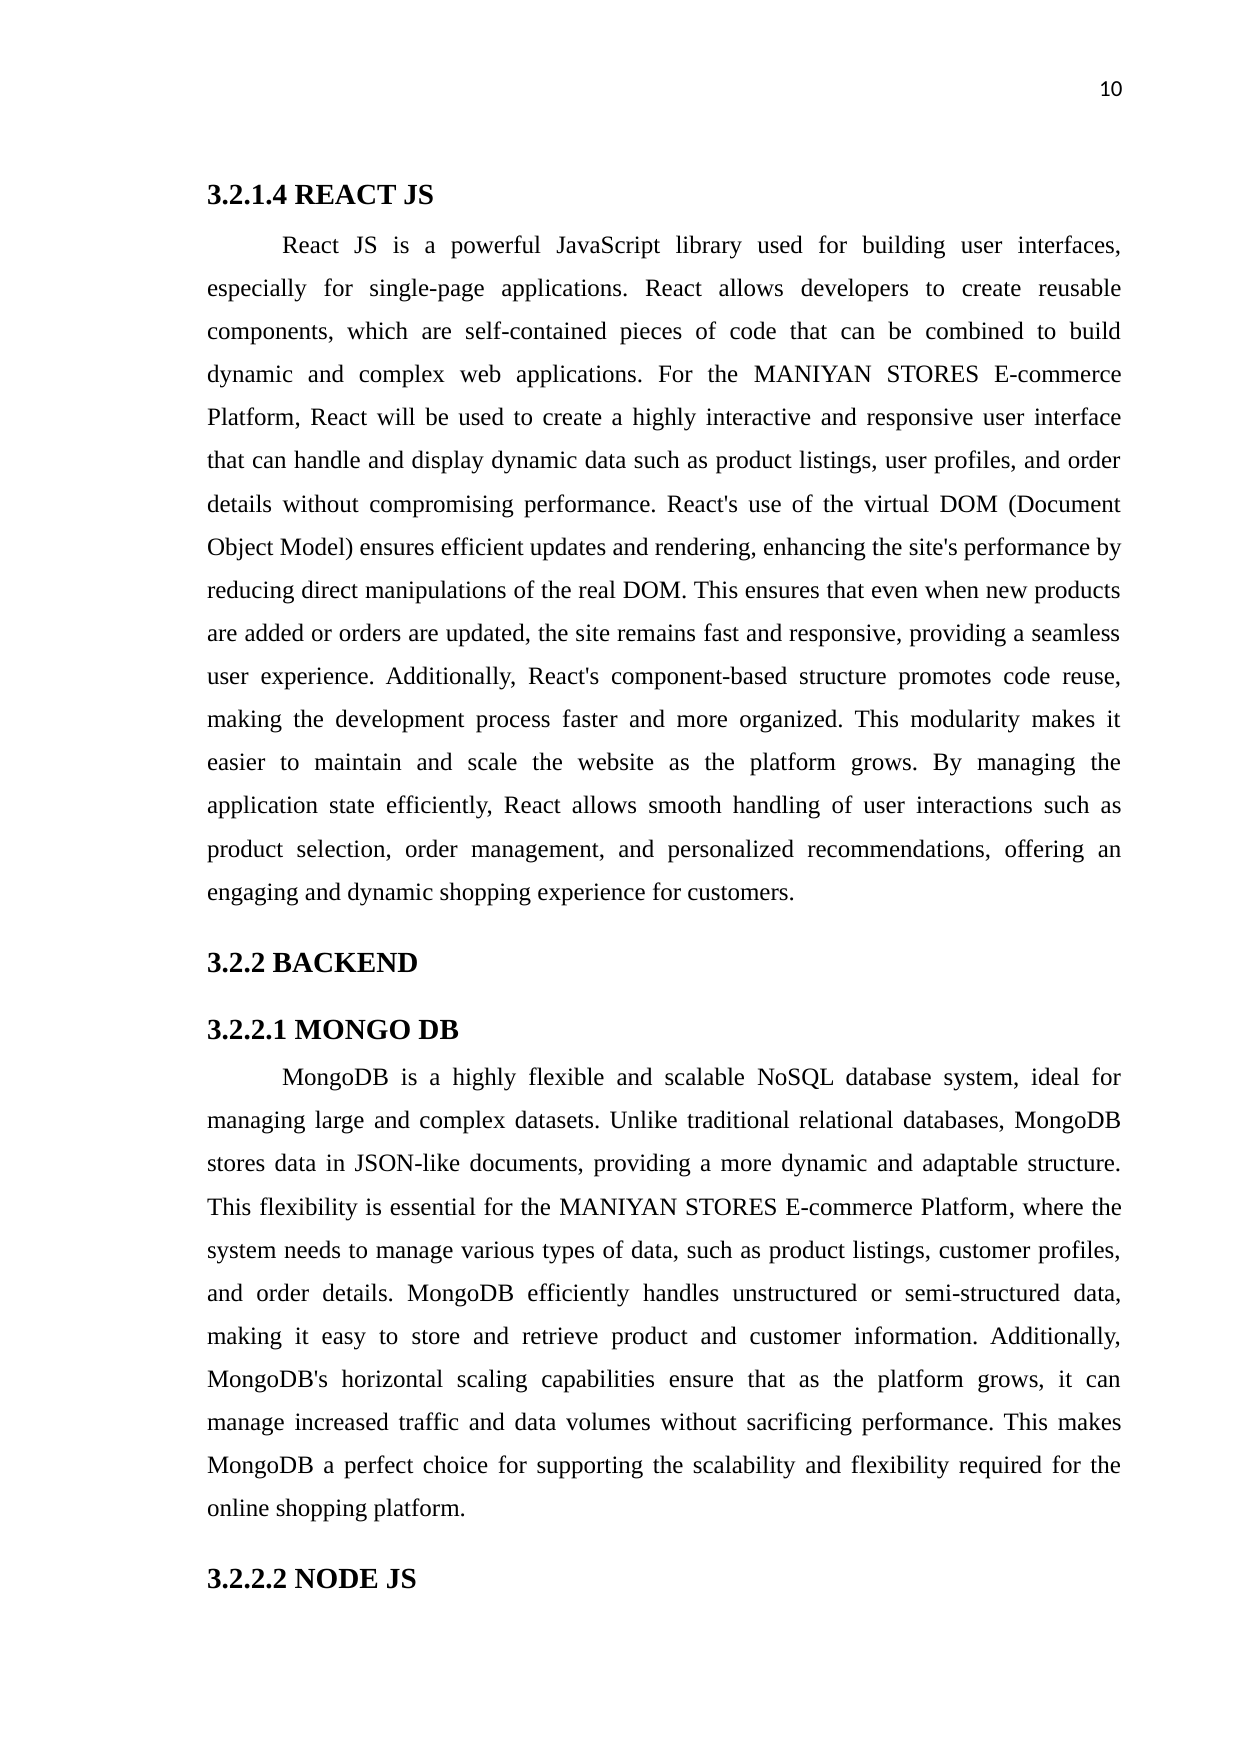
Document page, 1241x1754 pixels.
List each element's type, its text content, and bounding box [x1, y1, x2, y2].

text 3.2.2.1 MONGO DB [207, 1012, 1122, 1046]
text 3.2.1.4 REACT JS [207, 177, 1122, 211]
text 3.2.2.2 NODE JS [207, 1562, 1122, 1595]
text 3.2.2 BACKEND [207, 945, 1122, 978]
text React JS is a powerful JavaScript library used for building user interfaces, especially for single-page applications. React allows developers to create reusable components, which are self-contained pieces of code that can be combined to build dynamic and complex web applications. For the MANIYAN STORES E-commerce Platform, React will be used to create a highly interactive and responsive user interface that can handle and display dynamic data such as product listings, user profiles, and order details without compromising performance. React's use of the virtual DOM (Document Object Model) ensures efficient updates and rendering, enhancing the site's performance by reducing direct manipulations of the real DOM. This ensures that even when new products are added or orders are updated, the site remains fast and responsive, providing a seamless user experience. Additionally, React's component-based structure promotes code reuse, making the development process faster and more organized. This modularity makes it easier to maintain and scale the website as the platform grows. By managing the application state efficiently, React allows smooth handling of user interactions such as product selection, order management, and personalized recommendations, offering an engaging and dynamic shopping experience for customers. [207, 230, 1122, 906]
text MongoDB is a highly flexible and scalable NoSQL database system, ideal for managing large and complex datasets. Unlike traditional relational databases, MongoDB stores data in JSON-like documents, providing a more dynamic and adaptable structure. This flexibility is essential for the MANIYAN STORES E-commerce Platform, where the system needs to manage various types of data, such as product listings, customer profiles, and order details. MongoDB efficiently handles unstructured or semi-structured data, making it easy to store and retrieve product and customer information. Additionally, MongoDB's horizontal scaling capabilities ensure that as the platform grows, it can manage increased traffic and data volumes without sacrificing performance. This makes MongoDB a perfect choice for supporting the scalability and flexibility required for the online shopping platform. [207, 1062, 1122, 1522]
